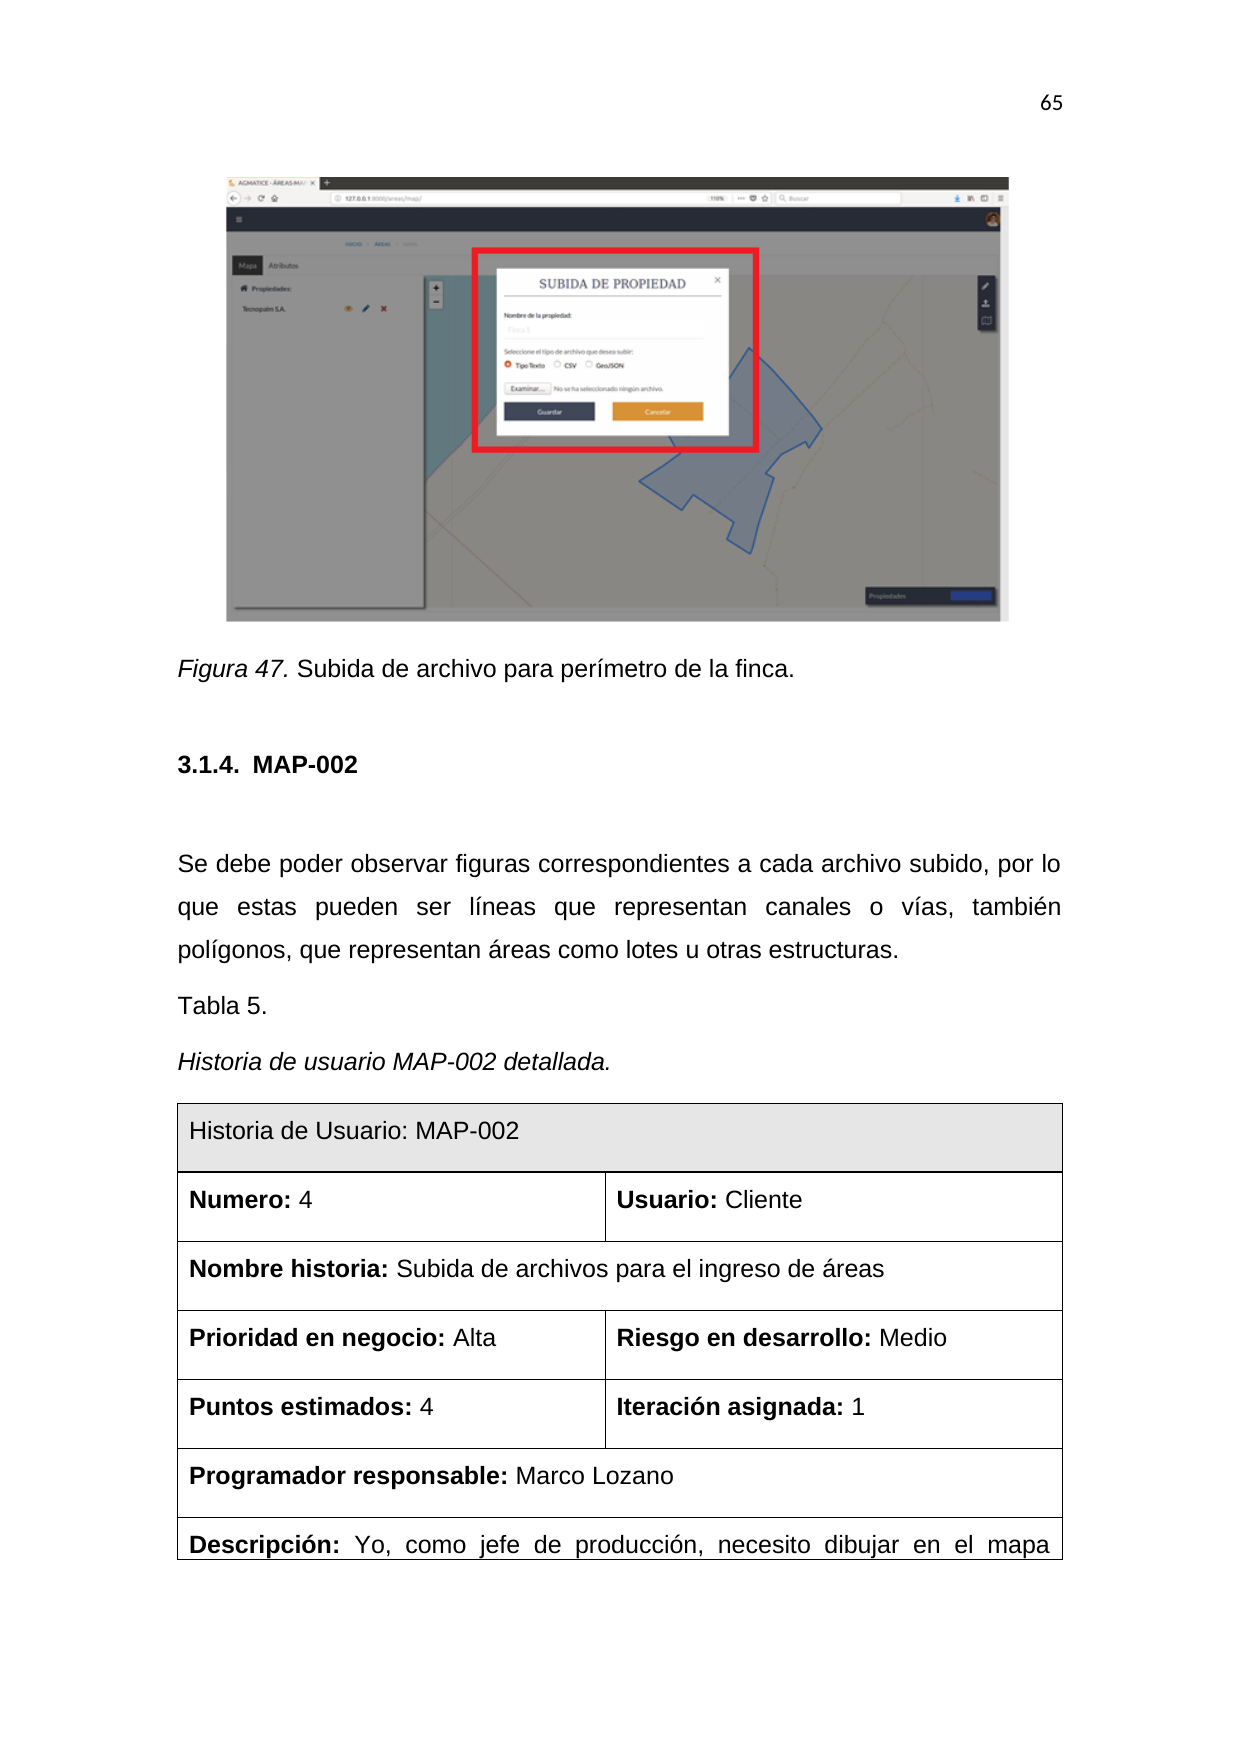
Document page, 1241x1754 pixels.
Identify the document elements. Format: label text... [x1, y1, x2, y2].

text Tabla 5. [177, 991, 1063, 1020]
table_cell Nombre historia: Subida de archivos para el ingreso de áreas [178, 1242, 1062, 1309]
table_cell Usuario: Cliente [606, 1173, 1062, 1241]
text Historia de usuario MAP-002 detallada. [177, 1047, 1063, 1076]
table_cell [178, 1518, 1062, 1559]
table_cell Riesgo en desarrollo: Medio [606, 1311, 1062, 1379]
table_cell Iteración asignada: 1 [606, 1380, 1062, 1448]
text Se debe poder observar figuras correspondientes a cada archivo subido, por lo que estas pueden ser líneas que representan canales o vías, también polígonos, que representan áreas como lotes u otras estructuras. [177, 849, 1063, 964]
subtitle MAP-002 [177, 751, 1063, 779]
table_cell Prioridad en negocio: Alta [178, 1311, 605, 1379]
table_header Historia de Usuario: MAP-002 [178, 1104, 1062, 1171]
table_cell Puntos estimados: 4 [178, 1380, 605, 1448]
table_cell Programador responsable: Marco Lozano [178, 1449, 1062, 1517]
table_cell Numero: 4 [178, 1173, 605, 1241]
picture [226, 177, 1014, 628]
